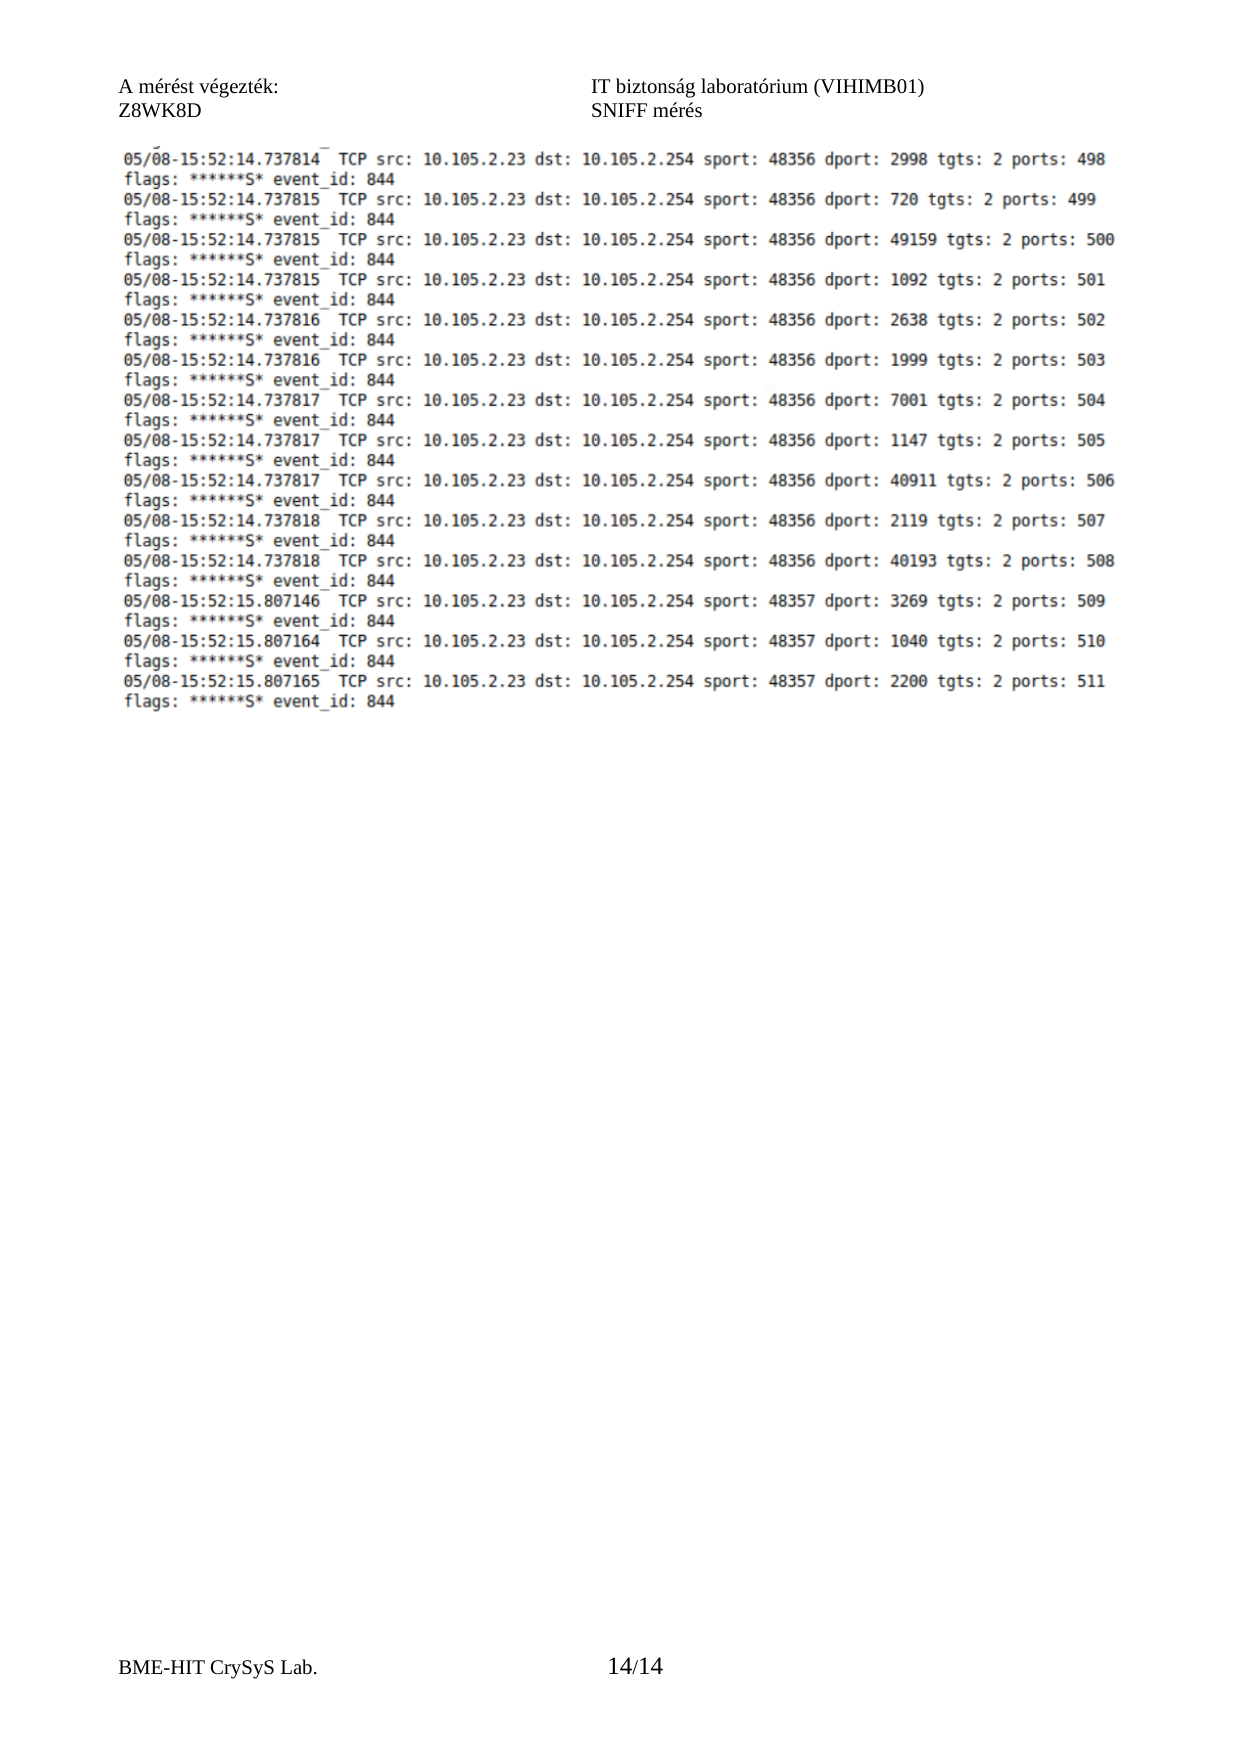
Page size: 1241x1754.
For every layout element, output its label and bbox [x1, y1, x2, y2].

picture [118, 146, 1123, 724]
